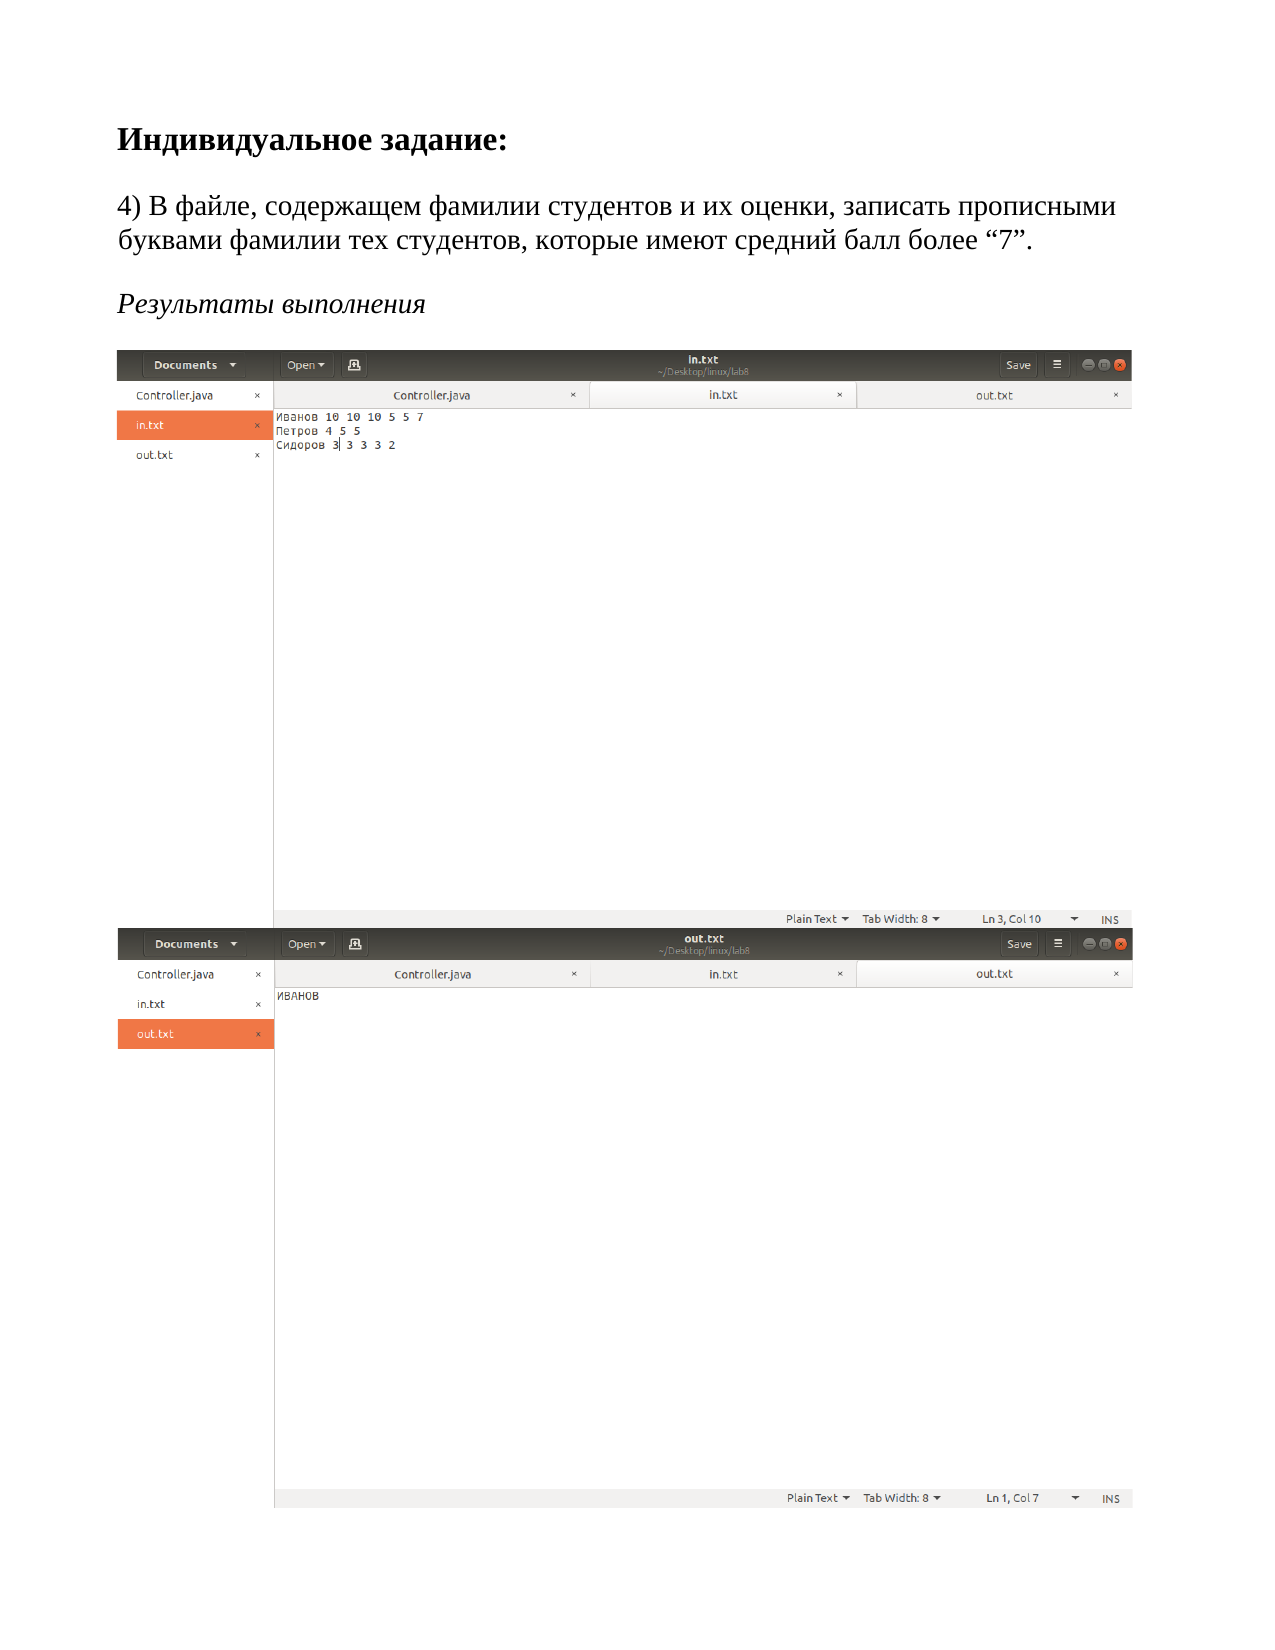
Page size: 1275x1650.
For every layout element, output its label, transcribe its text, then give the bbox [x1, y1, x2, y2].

picture [116, 350, 1133, 1508]
text 4) В файле, содержащем фамилии студентов и их оценки, записать прописными буквами фамилии тех студентов, которые имеют средний балл более “7”. [117, 188, 1158, 256]
text Результаты выполнения [117, 286, 1158, 319]
text Индивидуальное задание: [117, 119, 1158, 158]
